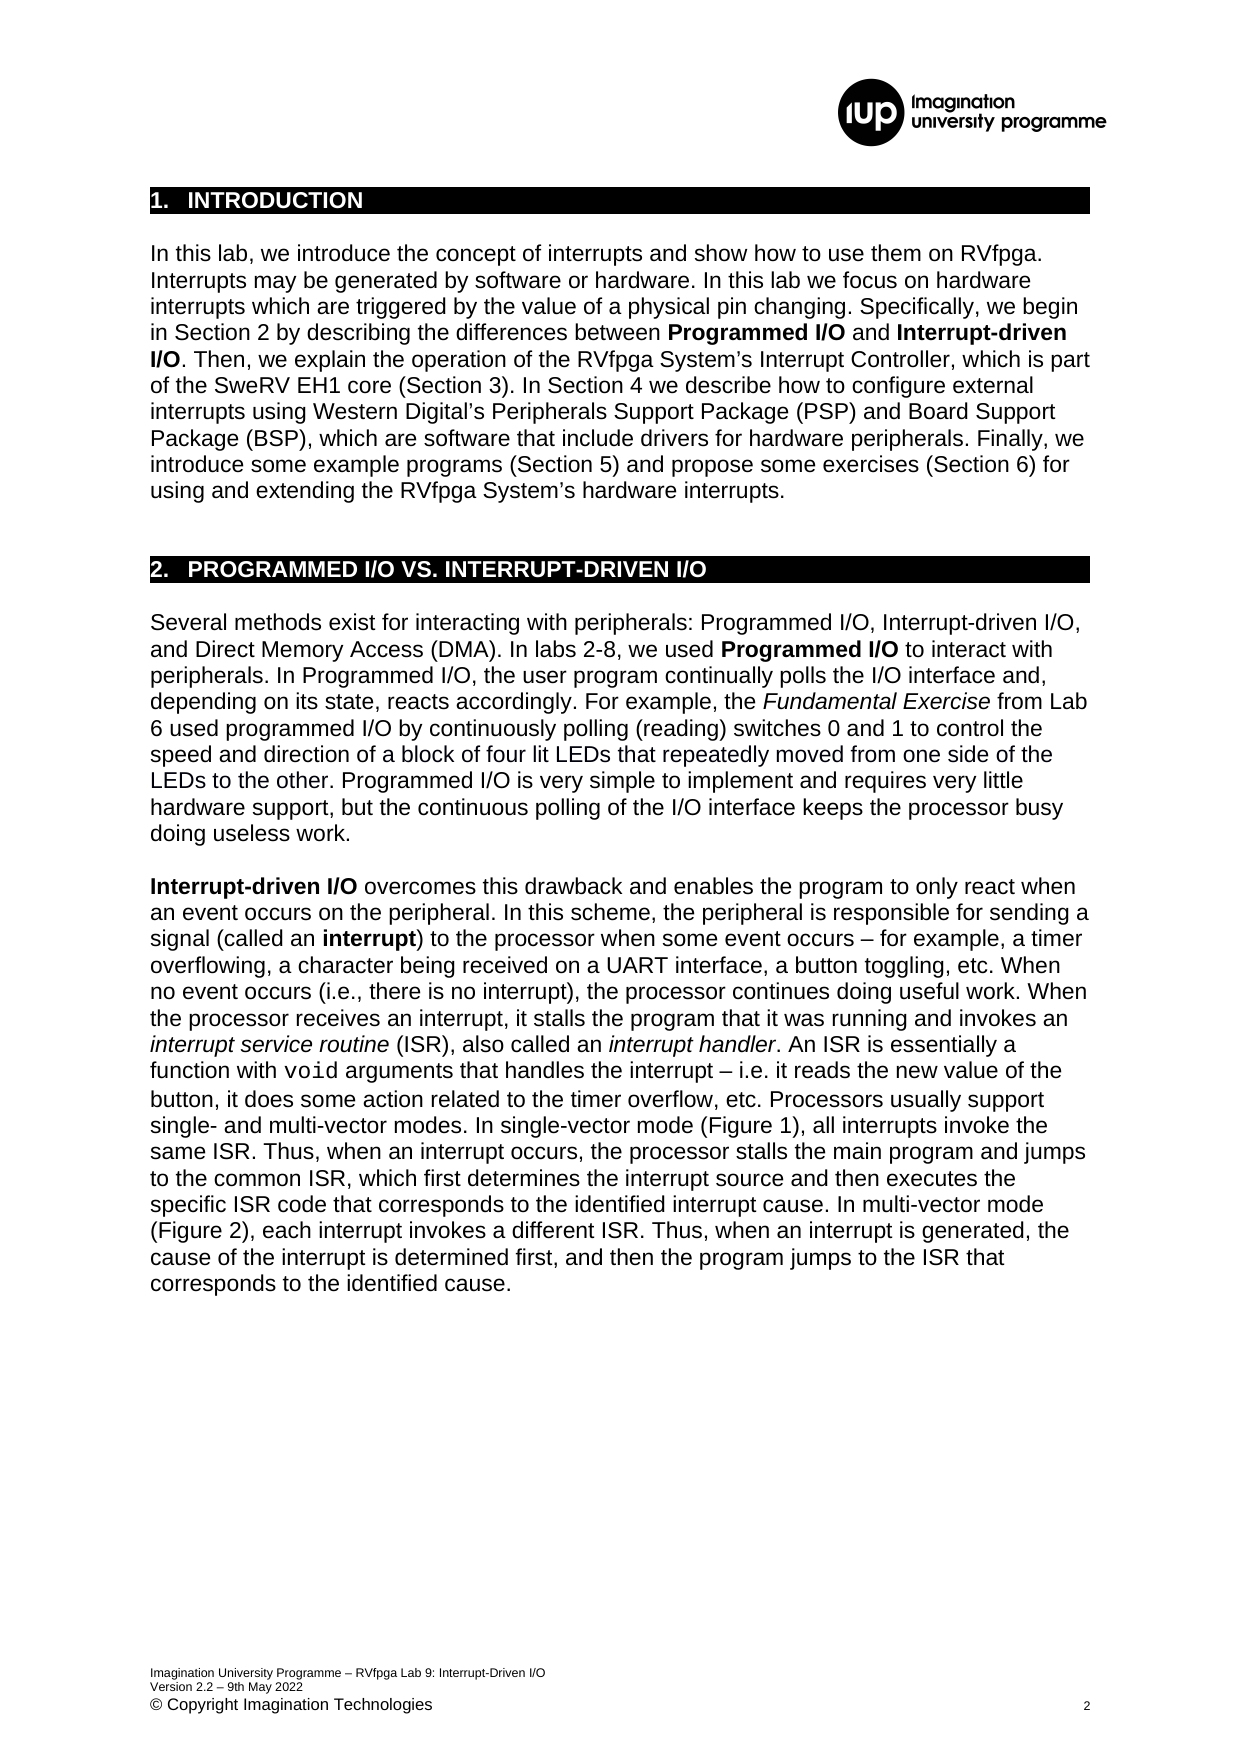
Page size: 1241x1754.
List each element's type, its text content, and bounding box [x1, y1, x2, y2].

text Several methods exist for interacting with peripherals: Programmed I/O, Interrupt-driven I/O, and Direct Memory Access (DMA). In labs 2-8, we used Programmed I/O to interact with peripherals. In Programmed I/O, the user program continually polls the I/O interface and, depending on its state, reacts accordingly. For example, the Fundamental Exercise from Lab 6 used programmed I/O by continuously polling (reading) switches 0 and 1 to control the speed and direction of a block of four lit LEDs that repeatedly moved from one side of the LEDs to the other. Programmed I/O is very simple to implement and requires very little hardware support, but the continuous polling of the I/O interface keeps the processor busy doing useless work. [150, 609, 1090, 846]
text Interrupt-driven I/O overcomes this drawback and enables the program to only react when an event occurs on the peripheral. In this scheme, the peripheral is responsible for sending a signal (called an interrupt) to the processor when some event occurs – for example, a timer overflowing, a character being received on a UART interface, a button toggling, etc. When no event occurs (i.e., there is no interrupt), the processor continues doing useful work. When the processor receives an interrupt, it stalls the program that it was running and invokes an interrupt service routine (ISR), also called an interrupt handler. An ISR is essentially a function with void arguments that handles the interrupt – i.e. it reads the new value of the button, it does some action related to the timer overflow, etc. Processors usually support single- and multi-vector modes. In single-vector mode (Figure 1), all interrupts invoke the same ISR. Thus, when an interrupt occurs, the processor stalls the main program and jumps to the common ISR, which first determines the interrupt source and then executes the specific ISR code that corresponds to the identified interrupt cause. In multi-vector mode (Figure 2), each interrupt invokes a different ISR. Thus, when an interrupt is generated, the cause of the interrupt is determined first, and then the program jumps to the ISR that corresponds to the identified cause. [150, 873, 1090, 1296]
subtitle INTRODUCTION [150, 187, 1090, 214]
picture [837, 77, 1108, 148]
text In this lab, we introduce the concept of interrupts and show how to use them on RVfpga. Interrupts may be generated by software or hardware. In this lab we focus on hardware interrupts which are triggered by the value of a physical pin changing. Specifically, we begin in Section 2 by describing the differences between Programmed I/O and Interrupt-driven I/O. Then, we explain the operation of the RVfpga System’s Interrupt Controller, which is part of the SweRV EH1 core (Section 3). In Section 4 we describe how to configure external interrupts using Western Digital’s Peripherals Support Package (PSP) and Board Support Package (BSP), which are software that include drivers for hardware peripherals. Finally, we introduce some example programs (Section 5) and propose some exercises (Section 6) for using and extending the RVfpga System’s hardware interrupts. [150, 240, 1090, 504]
subtitle PROGRAMMED I/O VS. INTERRUPT-DRIVEN I/O [150, 556, 1090, 583]
